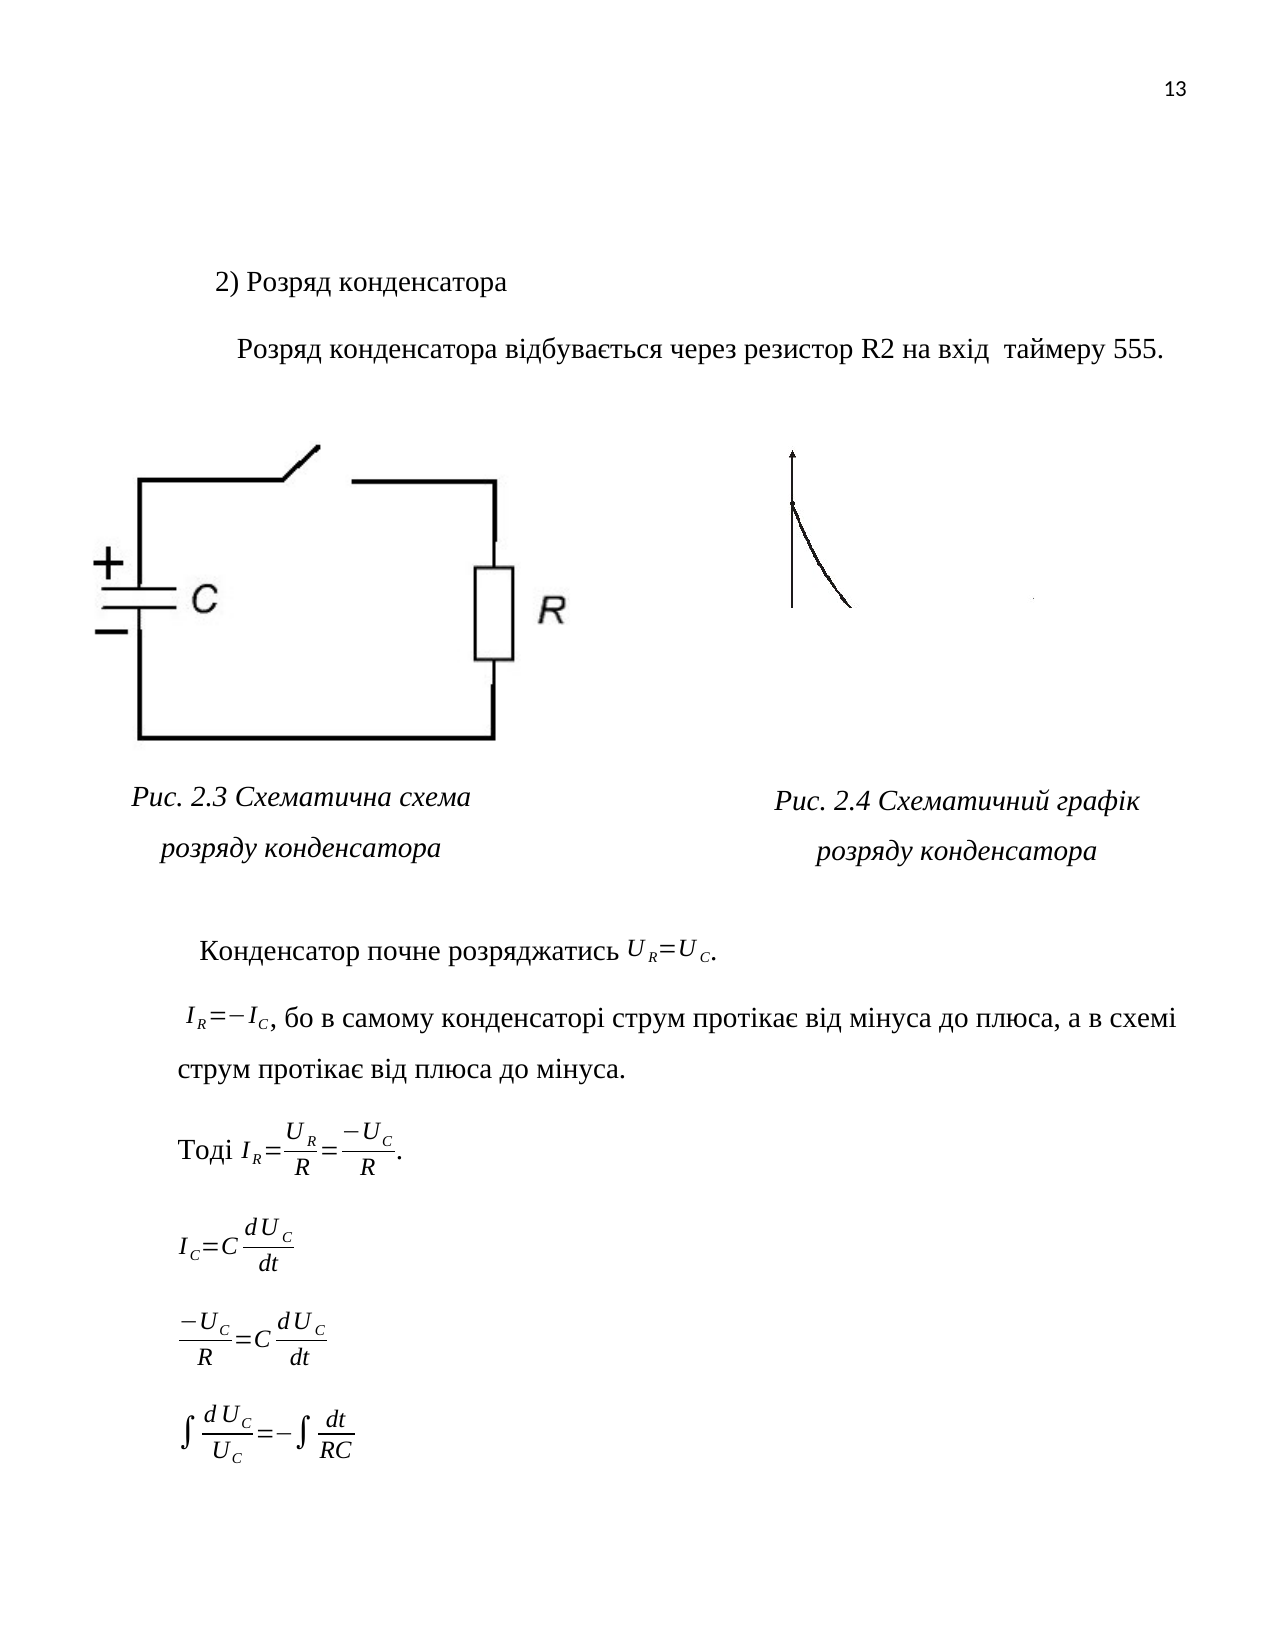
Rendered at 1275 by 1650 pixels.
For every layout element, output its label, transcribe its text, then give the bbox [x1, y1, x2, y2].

picture [787, 446, 1099, 608]
text , бо в самому конденсаторі струм протікає від мінуса до плюса, а в схемі струм протікає від плюса до мінуса. [177, 1001, 1186, 1084]
text Розряд конденсатора відбувається через резистор R2 на вхід таймеру 555. [215, 331, 1186, 364]
text Конденсатор почне розряджатись . [177, 933, 1186, 967]
picture [92, 441, 571, 751]
text Тоді . [177, 1118, 1186, 1181]
text 2) Розряд конденсатора [215, 264, 1186, 297]
